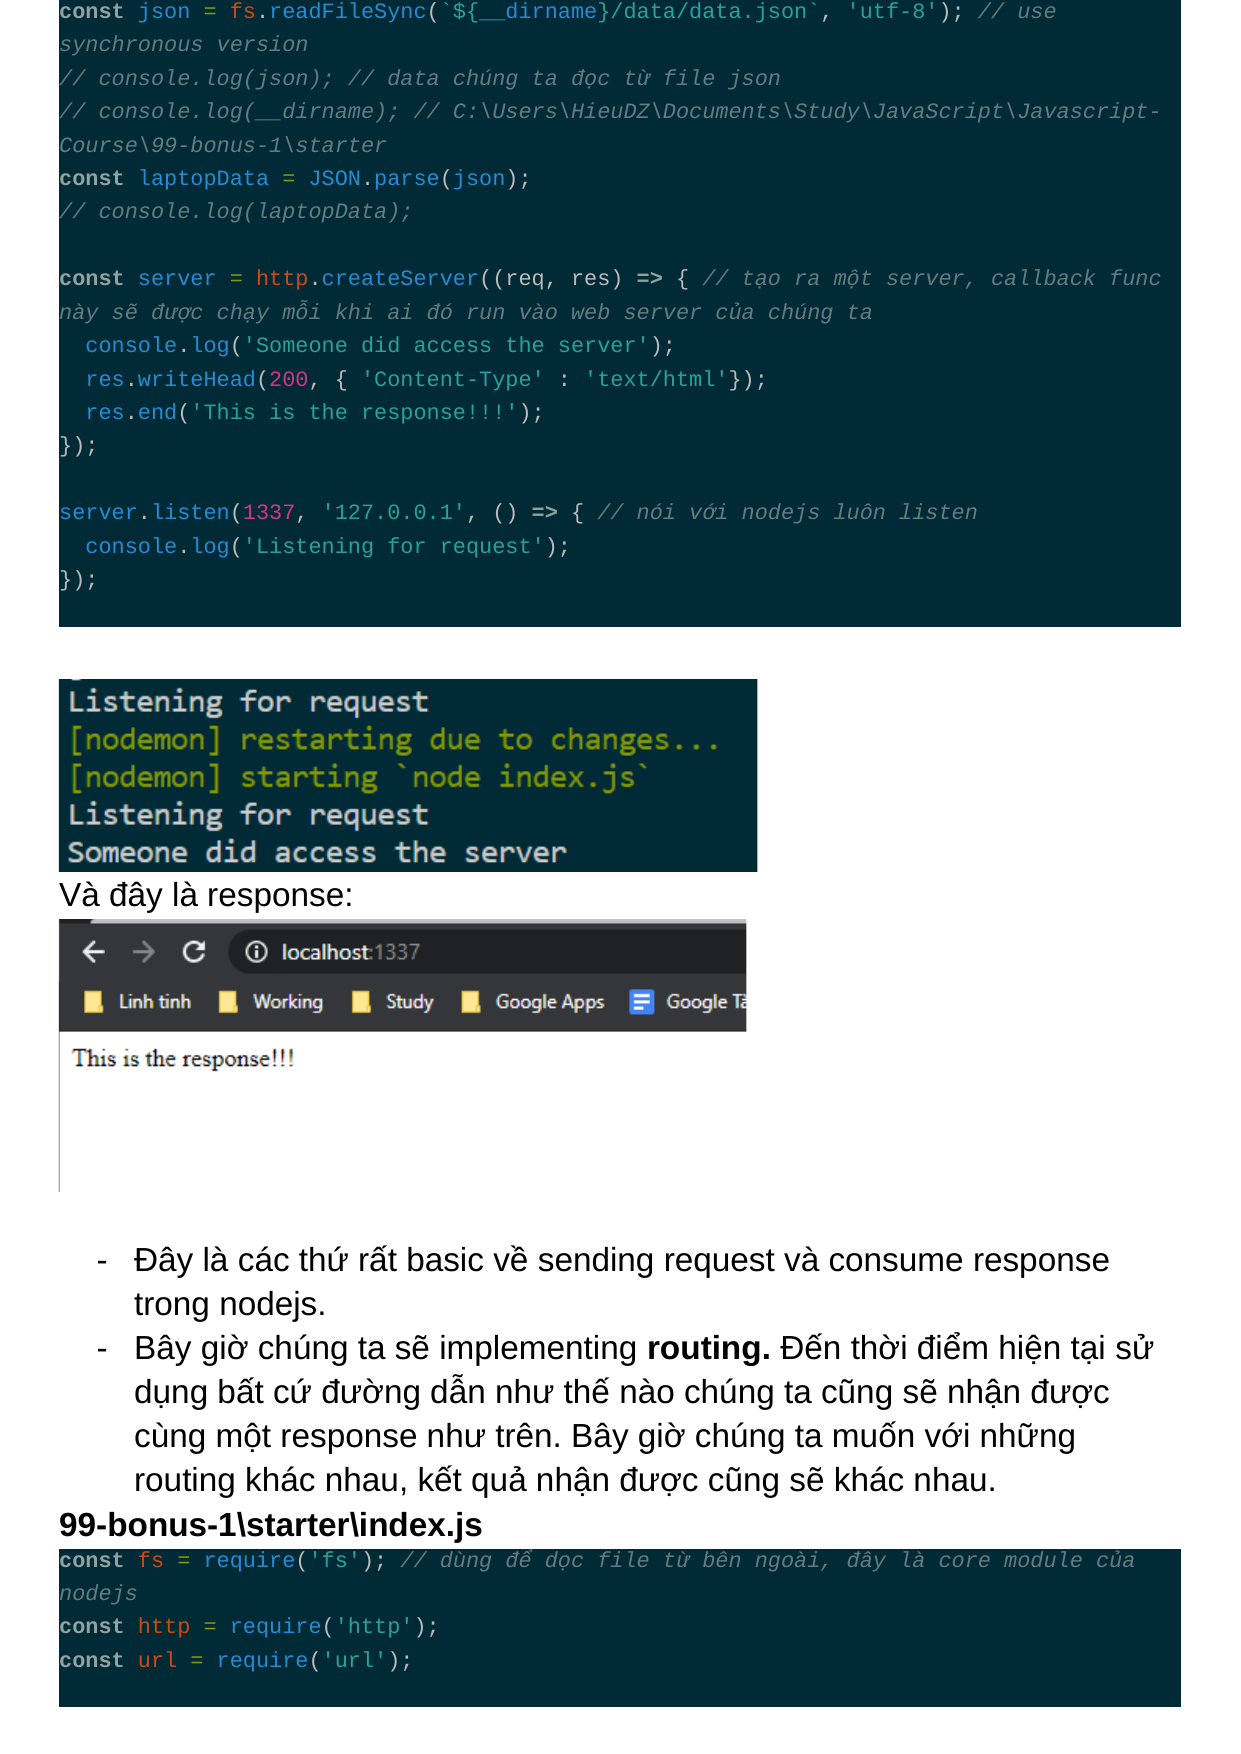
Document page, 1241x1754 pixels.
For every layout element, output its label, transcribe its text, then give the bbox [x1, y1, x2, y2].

picture [72, 726, 81, 755]
picture [121, 692, 136, 711]
picture [551, 734, 565, 749]
picture [586, 734, 652, 755]
picture [87, 696, 101, 711]
picture [58, 919, 747, 1192]
picture [414, 692, 429, 711]
picture [208, 726, 219, 755]
picture [191, 696, 222, 718]
picture [208, 764, 219, 793]
picture [498, 729, 515, 749]
picture [276, 847, 291, 862]
picture [87, 809, 101, 824]
picture [72, 764, 81, 793]
picture [515, 734, 532, 749]
picture [360, 772, 377, 793]
picture [121, 805, 136, 824]
picture [190, 772, 204, 787]
picture [104, 809, 117, 824]
picture [500, 847, 532, 862]
text const json = fs.readFileSync(`${__dirname}/data/data.json`, 'utf-8'); // use synchronous version [59, 0, 1181, 58]
picture [137, 696, 153, 711]
picture [326, 696, 360, 718]
picture [294, 847, 306, 862]
picture [68, 842, 153, 862]
picture [311, 847, 324, 862]
picture [291, 729, 308, 749]
picture [326, 847, 342, 862]
picture [137, 809, 153, 824]
picture [157, 847, 187, 862]
picture [157, 696, 170, 711]
picture [413, 765, 480, 787]
picture [310, 696, 325, 711]
picture [190, 734, 204, 749]
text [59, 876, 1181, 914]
picture [225, 847, 239, 862]
picture [397, 809, 410, 824]
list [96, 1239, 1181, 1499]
picture [397, 696, 410, 711]
picture [481, 847, 497, 862]
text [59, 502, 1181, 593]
picture [655, 734, 668, 749]
picture [257, 696, 291, 711]
picture [71, 692, 84, 711]
picture [466, 847, 479, 862]
picture [257, 809, 291, 824]
picture [363, 696, 394, 711]
picture [568, 772, 584, 787]
picture [241, 772, 255, 787]
picture [206, 841, 222, 862]
picture [345, 847, 358, 862]
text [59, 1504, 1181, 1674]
picture [86, 728, 187, 749]
picture [363, 809, 394, 824]
picture [71, 805, 84, 824]
picture [415, 841, 446, 862]
picture [500, 765, 566, 787]
picture [414, 805, 429, 824]
picture [533, 847, 566, 862]
picture [276, 767, 342, 787]
picture [345, 772, 359, 787]
picture [396, 842, 411, 862]
picture [257, 767, 273, 787]
picture [362, 734, 411, 755]
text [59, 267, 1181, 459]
picture [86, 765, 187, 787]
picture [276, 734, 289, 749]
picture [326, 809, 360, 831]
picture [157, 809, 170, 824]
picture [241, 803, 256, 824]
picture [362, 847, 375, 862]
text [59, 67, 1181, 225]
picture [104, 696, 117, 711]
picture [191, 809, 222, 831]
picture [173, 696, 187, 711]
picture [241, 734, 274, 749]
picture [620, 772, 634, 787]
picture [310, 809, 325, 824]
picture [603, 772, 615, 793]
picture [310, 729, 359, 749]
picture [429, 728, 480, 749]
picture [240, 841, 256, 862]
picture [241, 690, 256, 711]
picture [173, 809, 187, 824]
picture [568, 728, 583, 749]
